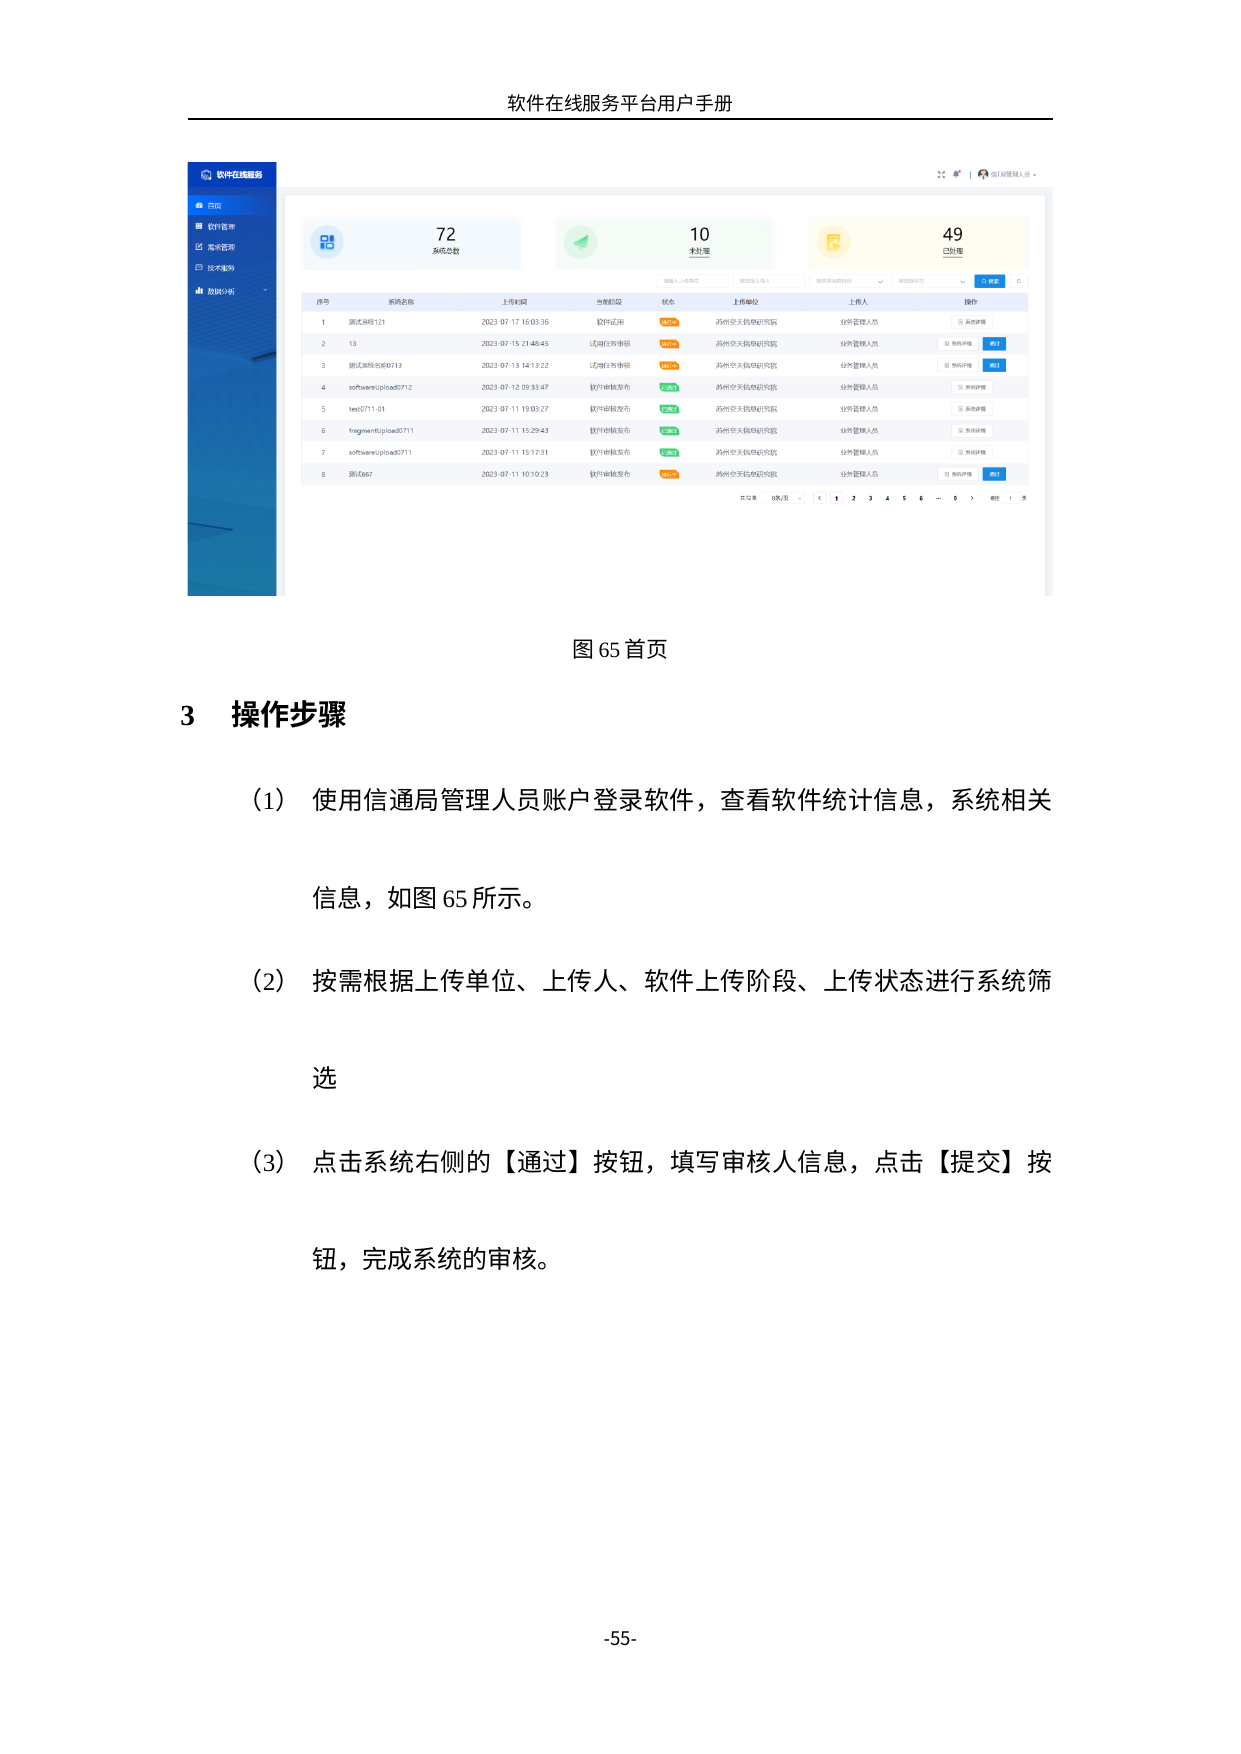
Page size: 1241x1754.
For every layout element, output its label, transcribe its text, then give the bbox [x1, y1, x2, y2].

list 按需根据上传单位、上传人、软件上传阶段、上传状态进行系统筛选 [238, 947, 1053, 1109]
list 点击系统右侧的【通过】按钮，填写审核人信息，点击【提交】按钮，完成系统的审核。 [238, 1128, 1053, 1290]
list 操作步骤 [187, 680, 1053, 745]
text 图65首页 [187, 632, 1053, 664]
picture [187, 162, 1053, 596]
